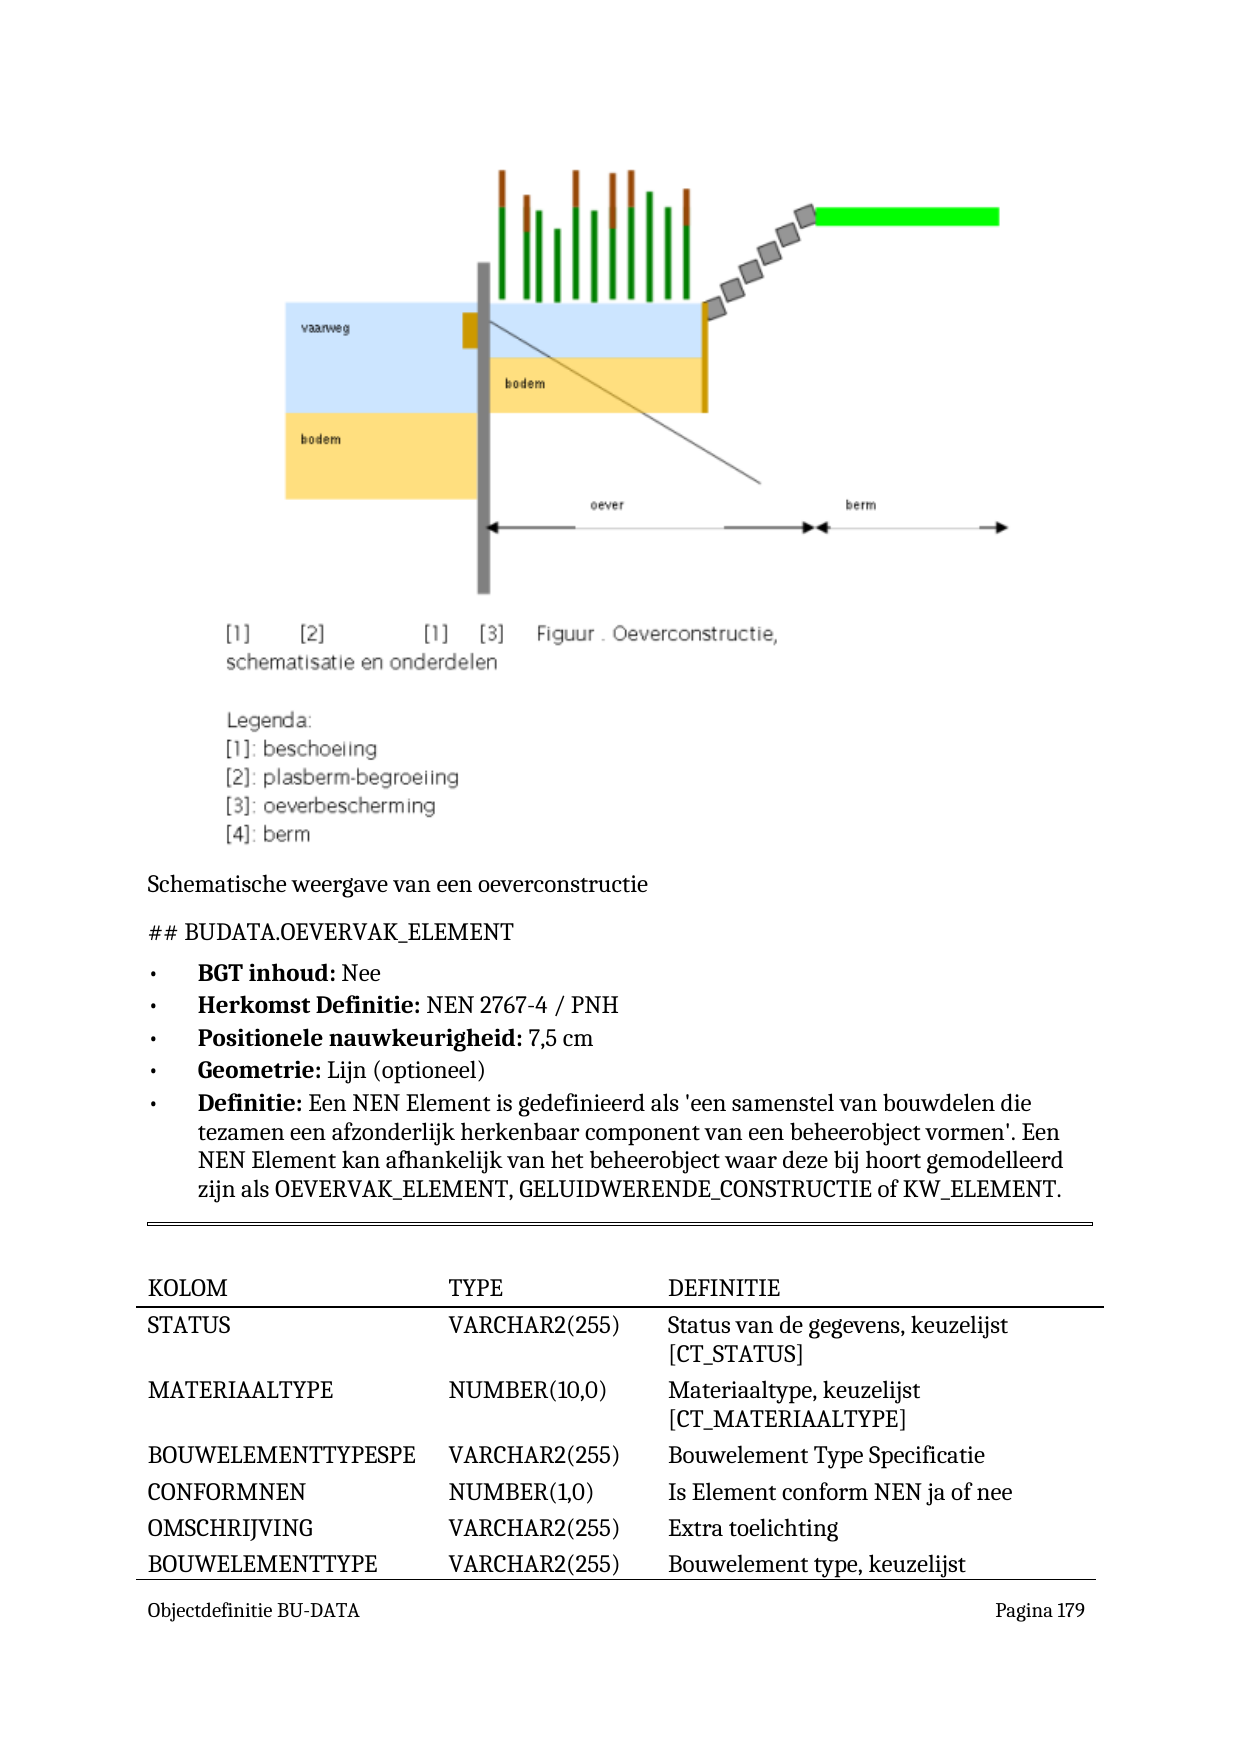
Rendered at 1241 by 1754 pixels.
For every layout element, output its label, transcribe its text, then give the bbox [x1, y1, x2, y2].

picture [147, 147, 1023, 870]
list Definitie: Een NEN Element is gedefinieerd als 'een samenstel van bouwdelen die tezamen een afzonderlijk herkenbaar component van een beheerobject vormen'. Een NEN Element kan afhankelijk van het beheerobject waar deze bij hoort gemodelleerd zijn als OEVERVAK_ELEMENT, GELUIDWERENDE_CONSTRUCTIE of KW_ELEMENT. [148, 1089, 1093, 1204]
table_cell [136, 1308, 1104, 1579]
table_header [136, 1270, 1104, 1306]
text ## BUDATA.OEVERVAK_ELEMENT [148, 917, 1093, 946]
list Herkomst Definitie: NEN 2767-4 / PNH [148, 991, 1093, 1020]
list Positionele nauwkeurigheid: 7,5 cm [148, 1024, 1093, 1052]
list BGT inhoud: Nee [148, 959, 1093, 987]
list Geometrie: Lijn (optioneel) [148, 1056, 1093, 1085]
